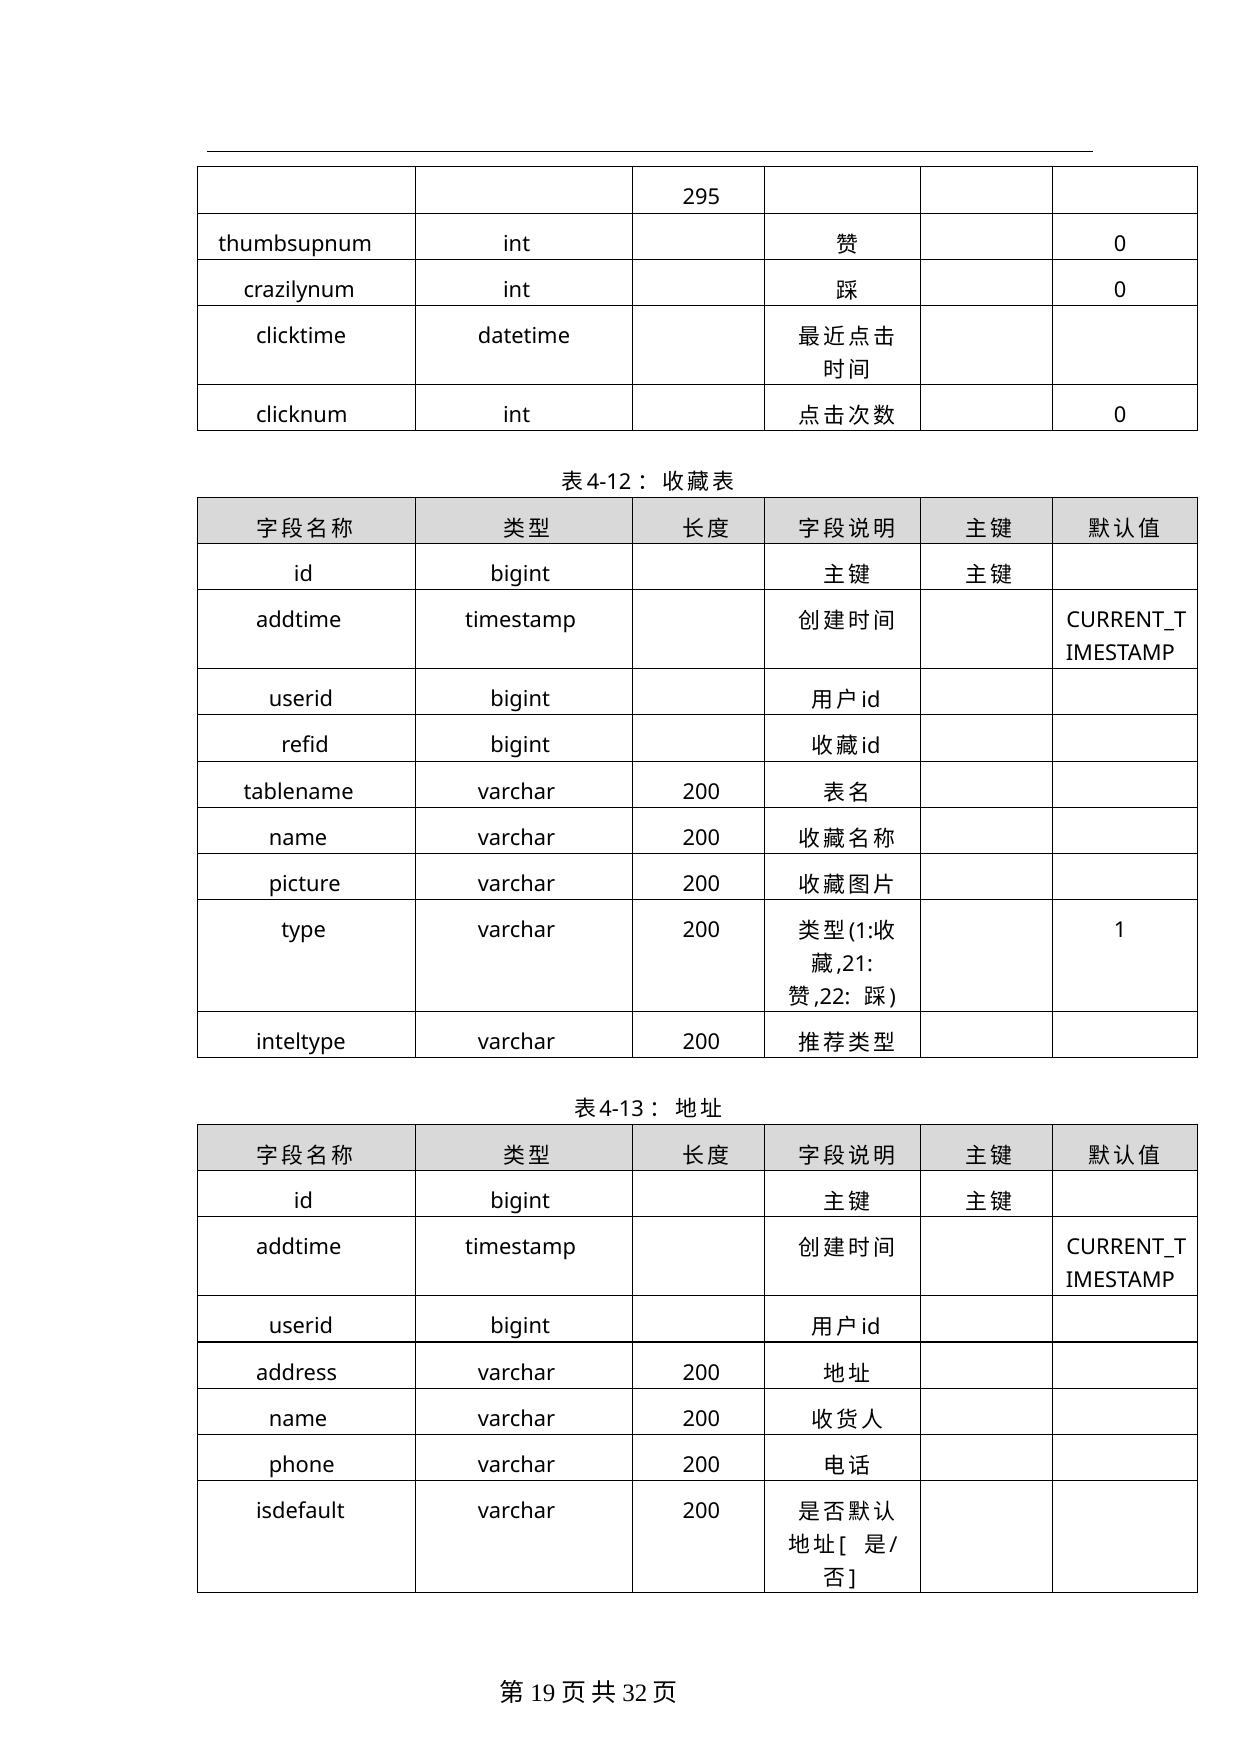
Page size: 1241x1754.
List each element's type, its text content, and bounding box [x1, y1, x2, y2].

table_cell varchar [416, 1481, 632, 1592]
table_cell tablename [198, 762, 415, 807]
table_cell [921, 1296, 1052, 1341]
table_cell [921, 1481, 1052, 1592]
table_header 字段说明 [765, 498, 920, 543]
table_cell 用户id [765, 1296, 920, 1341]
table_cell inteltype [198, 1012, 415, 1057]
table_cell 4294967295 [633, 167, 764, 212]
table_cell [921, 854, 1052, 899]
table_header 类型 [416, 498, 632, 543]
table_header 类型 [416, 1125, 632, 1170]
table_cell 主键 [921, 544, 1052, 589]
table_cell clicktime [198, 306, 415, 384]
table_cell varchar [416, 1435, 632, 1480]
table_cell timestamp [416, 1217, 632, 1295]
table_cell 200 [633, 1481, 764, 1592]
table_cell userid [198, 1296, 415, 1341]
table_cell 赞 [765, 214, 920, 259]
table_cell varchar [416, 762, 632, 807]
table_header 默认值 [1053, 1125, 1197, 1170]
table_header 默认值 [1053, 498, 1197, 543]
text 表4-12：收藏表 [208, 464, 1091, 497]
table_cell id [198, 1171, 415, 1216]
table_cell longtext [416, 167, 632, 212]
table_cell [921, 900, 1052, 1011]
table_cell addtime [198, 590, 415, 668]
table_cell [921, 1217, 1052, 1295]
table_cell varchar [416, 808, 632, 853]
table_cell 收藏id [765, 715, 920, 761]
table_cell [921, 1389, 1052, 1434]
table_cell thumbsupnum [198, 214, 415, 259]
table_cell 0 [1053, 260, 1197, 305]
table_cell bigint [416, 544, 632, 589]
table_cell [1053, 854, 1197, 899]
table_cell [633, 385, 764, 430]
table_cell int [416, 385, 632, 430]
table_cell datetime [416, 306, 632, 384]
table_cell bigint [416, 1296, 632, 1341]
table_cell [633, 669, 764, 714]
table_cell int [416, 260, 632, 305]
table_cell [1053, 1012, 1197, 1057]
table_cell 收藏名称 [765, 808, 920, 853]
table_header 长度 [633, 1125, 764, 1170]
table_cell name [198, 808, 415, 853]
table_cell [633, 260, 764, 305]
table_cell [633, 590, 764, 668]
table_cell [633, 306, 764, 384]
table_cell 200 [633, 854, 764, 899]
table_cell CURRENT_TIMESTAMP [1053, 1217, 1197, 1295]
table_cell 最近点击时间 [765, 306, 920, 384]
table_cell [921, 1012, 1052, 1057]
table_cell [1053, 1171, 1197, 1216]
table_header 长度 [633, 498, 764, 543]
table_cell picture [198, 854, 415, 899]
table_cell 地址 [765, 1343, 920, 1388]
table_cell 收藏图片 [765, 854, 920, 899]
table_cell [1053, 306, 1197, 384]
table_cell [633, 1217, 764, 1295]
table_cell 200 [633, 808, 764, 853]
table_cell [921, 1435, 1052, 1480]
table_cell varchar [416, 1389, 632, 1434]
table_cell address [198, 1343, 415, 1388]
table_cell bigint [416, 669, 632, 714]
table_cell timestamp [416, 590, 632, 668]
table_cell 类型(1:收藏,21:赞,22:踩) [765, 900, 920, 1011]
table_cell [921, 715, 1052, 761]
table_cell 0 [1053, 214, 1197, 259]
table_cell varchar [416, 1343, 632, 1388]
table_cell 200 [633, 762, 764, 807]
table_header 主键 [921, 1125, 1052, 1170]
table_cell [921, 808, 1052, 853]
table_header 主键 [921, 498, 1052, 543]
table_cell 1 [1053, 900, 1197, 1011]
table_cell 收货人 [765, 1389, 920, 1434]
table_cell [633, 1296, 764, 1341]
table_header 字段名称 [198, 498, 415, 543]
table_cell 是否默认地址[是/否] [765, 1481, 920, 1592]
table_header 字段说明 [765, 1125, 920, 1170]
table_cell phone [198, 1435, 415, 1480]
table_cell id [198, 544, 415, 589]
table_cell [1053, 808, 1197, 853]
table_cell 200 [633, 1435, 764, 1480]
table_cell 主键 [765, 544, 920, 589]
table_cell 用户id [765, 669, 920, 714]
table_cell 创建时间 [765, 590, 920, 668]
table_cell [633, 214, 764, 259]
table_cell [1053, 167, 1197, 212]
table_cell clicknum [198, 385, 415, 430]
table_cell 电话 [765, 1435, 920, 1480]
table_cell 200 [633, 1012, 764, 1057]
table_cell addtime [198, 1217, 415, 1295]
table_cell refid [198, 715, 415, 761]
table_cell 审核回复 [765, 167, 920, 212]
table_cell CURRENT_TIMESTAMP [1053, 590, 1197, 668]
table_cell [921, 1343, 1052, 1388]
table_cell [921, 385, 1052, 430]
table_cell [1053, 1481, 1197, 1592]
table_cell [633, 544, 764, 589]
table_cell [1053, 762, 1197, 807]
table_cell 创建时间 [765, 1217, 920, 1295]
table_cell name [198, 1389, 415, 1434]
table_cell userid [198, 669, 415, 714]
table_cell [1053, 544, 1197, 589]
text 表4-13：地址 [208, 1091, 1091, 1124]
table_cell [921, 260, 1052, 305]
table_cell varchar [416, 854, 632, 899]
table_cell [921, 669, 1052, 714]
table_cell varchar [416, 900, 632, 1011]
table_cell 表名 [765, 762, 920, 807]
table_cell [921, 762, 1052, 807]
table_cell 点击次数 [765, 385, 920, 430]
table_cell 踩 [765, 260, 920, 305]
table_cell [921, 306, 1052, 384]
table_cell [921, 590, 1052, 668]
table_cell int [416, 214, 632, 259]
table_cell 200 [633, 900, 764, 1011]
table_header 字段名称 [198, 1125, 415, 1170]
table_cell 主键 [765, 1171, 920, 1216]
table_cell bigint [416, 715, 632, 761]
table_cell 200 [633, 1343, 764, 1388]
table_cell [921, 167, 1052, 212]
table_cell [1053, 1343, 1197, 1388]
table_cell 主键 [921, 1171, 1052, 1216]
table_cell [1053, 1435, 1197, 1480]
table_cell 推荐类型 [765, 1012, 920, 1057]
table_cell type [198, 900, 415, 1011]
table_cell [1053, 1389, 1197, 1434]
table_cell [1053, 669, 1197, 714]
table_cell 0 [1053, 385, 1197, 430]
table_cell [1053, 1296, 1197, 1341]
table_cell crazilynum [198, 260, 415, 305]
table_cell shhf [198, 167, 415, 212]
table_cell bigint [416, 1171, 632, 1216]
table_cell [1053, 715, 1197, 761]
table_cell [633, 715, 764, 761]
table_cell [633, 1171, 764, 1216]
table_cell [921, 214, 1052, 259]
table_cell varchar [416, 1012, 632, 1057]
table_cell isdefault [198, 1481, 415, 1592]
table_cell 200 [633, 1389, 764, 1434]
